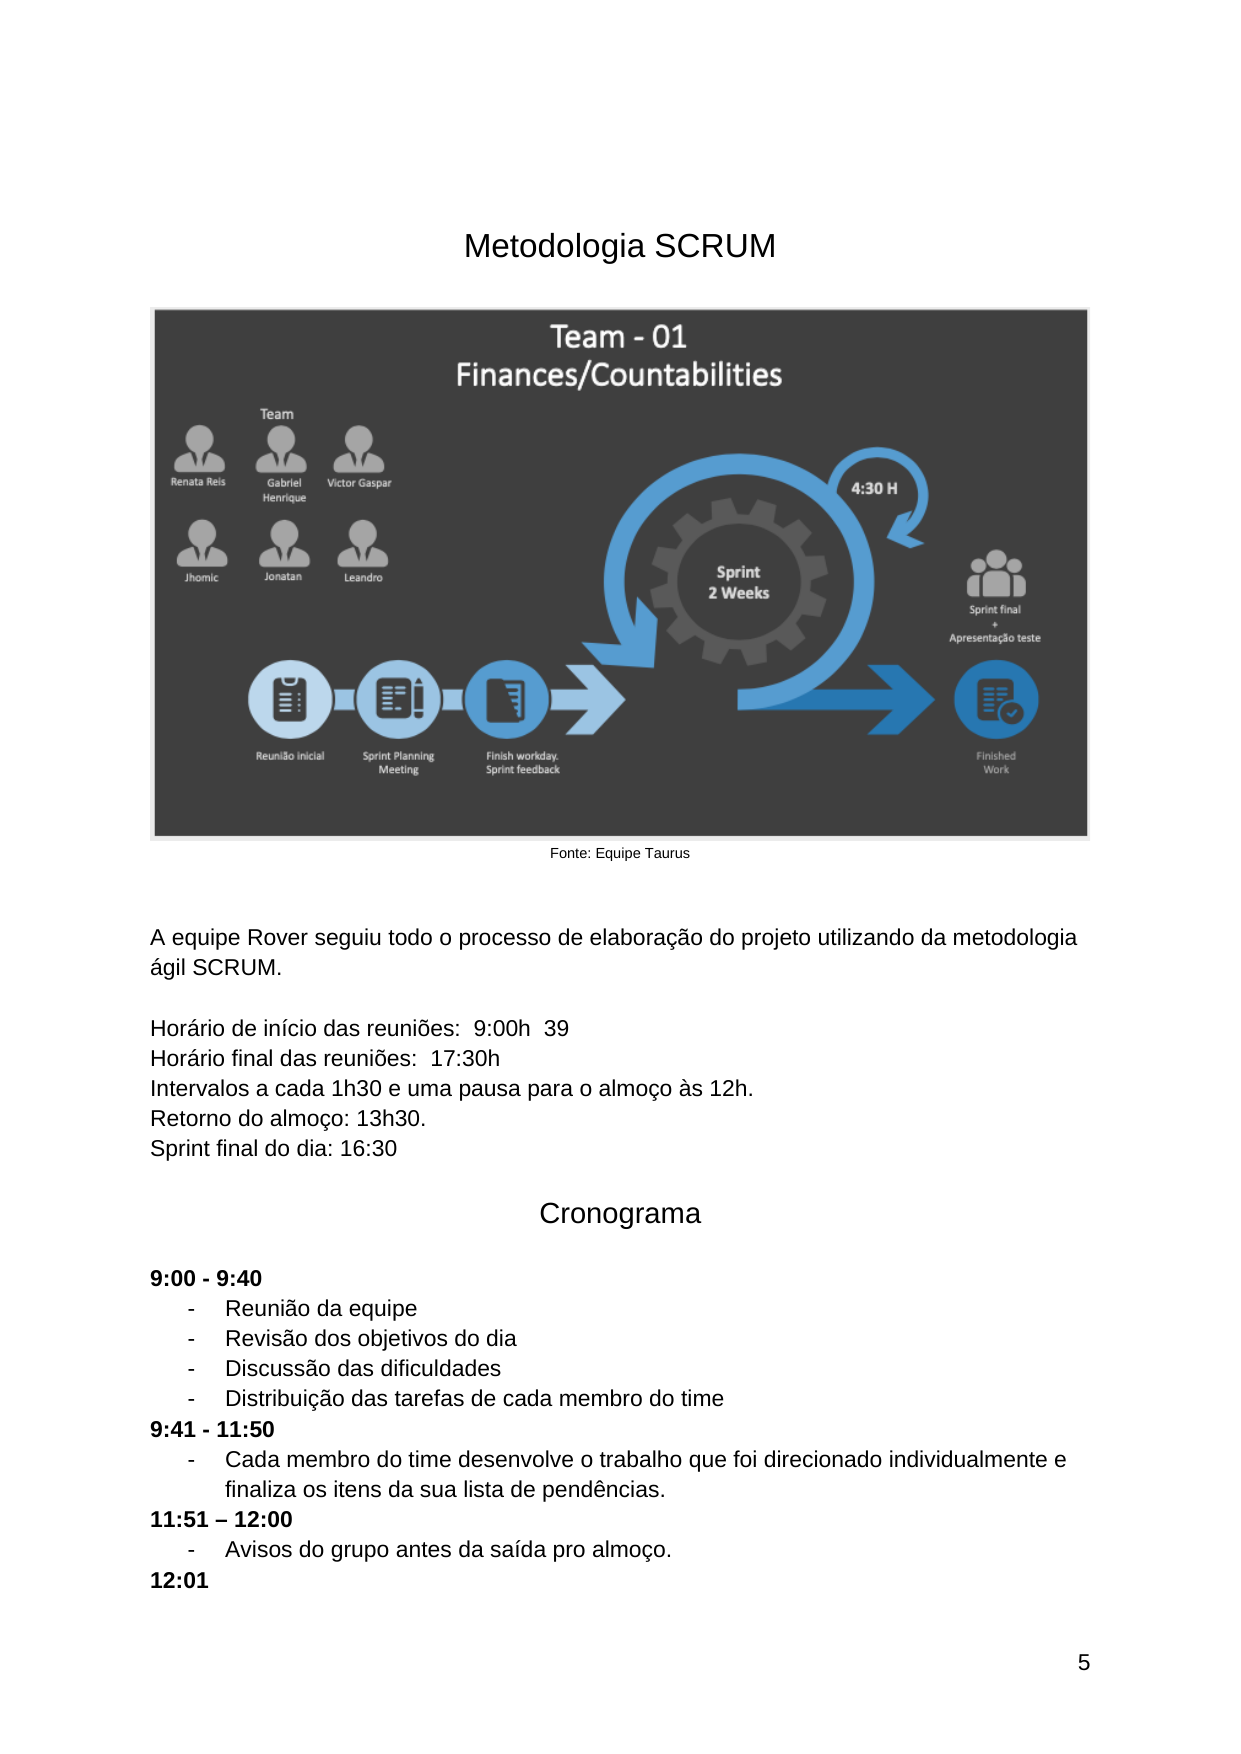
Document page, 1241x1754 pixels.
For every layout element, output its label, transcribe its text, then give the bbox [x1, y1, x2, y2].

text A equipe Rover seguiu todo o processo de elaboração do projeto utilizando da metodologia ágil SCRUM. [150, 924, 1090, 981]
list Reunião da equipe [187, 1295, 1090, 1321]
text Sprint final do dia: 16:30 [150, 1135, 1090, 1162]
text 9:41 - 11:50 [150, 1416, 1090, 1442]
list Avisos do grupo antes da saída pro almoço. [187, 1536, 1090, 1563]
subtitle Metodologia SCRUM [150, 226, 1090, 264]
text 9:00 - 9:40 [150, 1264, 1090, 1291]
text 11:51 – 12:00 [150, 1506, 1090, 1533]
list Revisão dos objetivos do dia [187, 1325, 1090, 1351]
text Horário de início das reuniões: 9:00h [150, 1014, 1090, 1041]
text 12:01 [150, 1567, 1090, 1593]
list Distribuição das tarefas de cada membro do time [187, 1385, 1090, 1412]
picture [150, 307, 1091, 841]
text Cronograma [150, 1196, 1090, 1229]
text Intervalos a cada 1h30 e uma pausa para o almoço às 12h. [150, 1075, 1090, 1101]
text Horário final das reuniões: 17:30h [150, 1045, 1090, 1071]
text Retorno do almoço: 13h30. [150, 1105, 1090, 1132]
list Discussão das dificuldades [187, 1355, 1090, 1382]
text Fonte: Equipe Taurus [150, 844, 1090, 861]
list Cada membro do time desenvolve o trabalho que foi direcionado individualmente e finaliza os itens da sua lista de pendências. [187, 1446, 1090, 1502]
